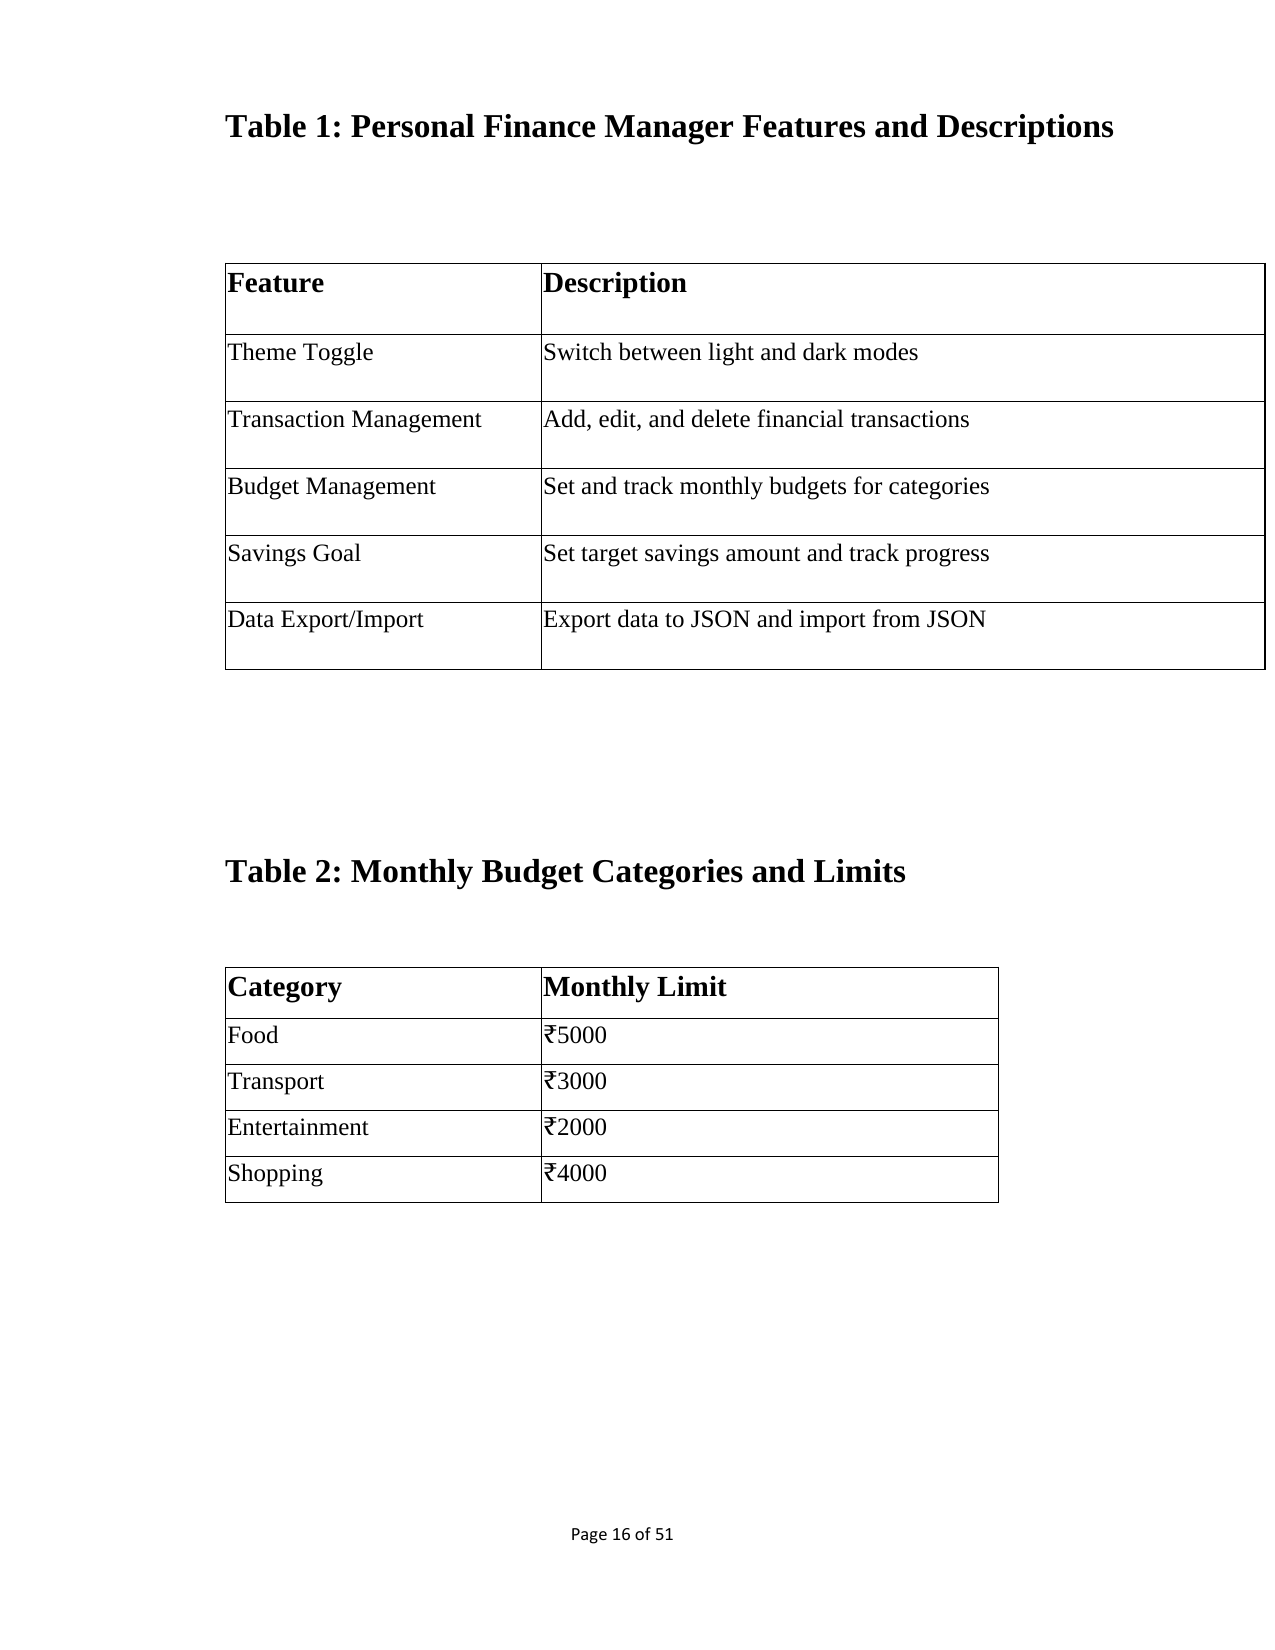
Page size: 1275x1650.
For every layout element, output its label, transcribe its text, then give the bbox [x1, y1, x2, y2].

table_cell Add, edit, and delete financial transactions [542, 402, 1264, 468]
table_cell ₹2000 [542, 1111, 998, 1156]
table_cell Switch between light and dark modes [542, 335, 1264, 401]
table_cell Food [226, 1019, 541, 1063]
table_cell Export data to JSON and import from JSON [542, 603, 1264, 669]
text Table 1: Personal Finance Manager Features and Descriptions [225, 106, 1217, 144]
table_cell ₹5000 [542, 1019, 998, 1063]
table_cell Theme Toggle [226, 335, 541, 401]
text Table 2: Monthly Budget Categories and Limits [225, 852, 1217, 890]
table_cell Set target savings amount and track progress [542, 536, 1264, 602]
table_cell Shopping [226, 1157, 541, 1202]
table_cell Transaction Management [226, 402, 541, 468]
table_cell Savings Goal [226, 536, 541, 602]
table_header Monthly Limit [542, 968, 998, 1017]
table_cell Set and track monthly budgets for categories [542, 469, 1264, 535]
table_header Category [226, 968, 541, 1017]
table_cell Data Export/Import [226, 603, 541, 669]
table_cell Transport [226, 1065, 541, 1109]
table_cell Entertainment [226, 1111, 541, 1156]
table_header Description [542, 264, 1264, 334]
table_cell ₹4000 [542, 1157, 998, 1202]
table_cell Budget Management [226, 469, 541, 535]
table_header Feature [226, 264, 541, 334]
table_cell ₹3000 [542, 1065, 998, 1109]
